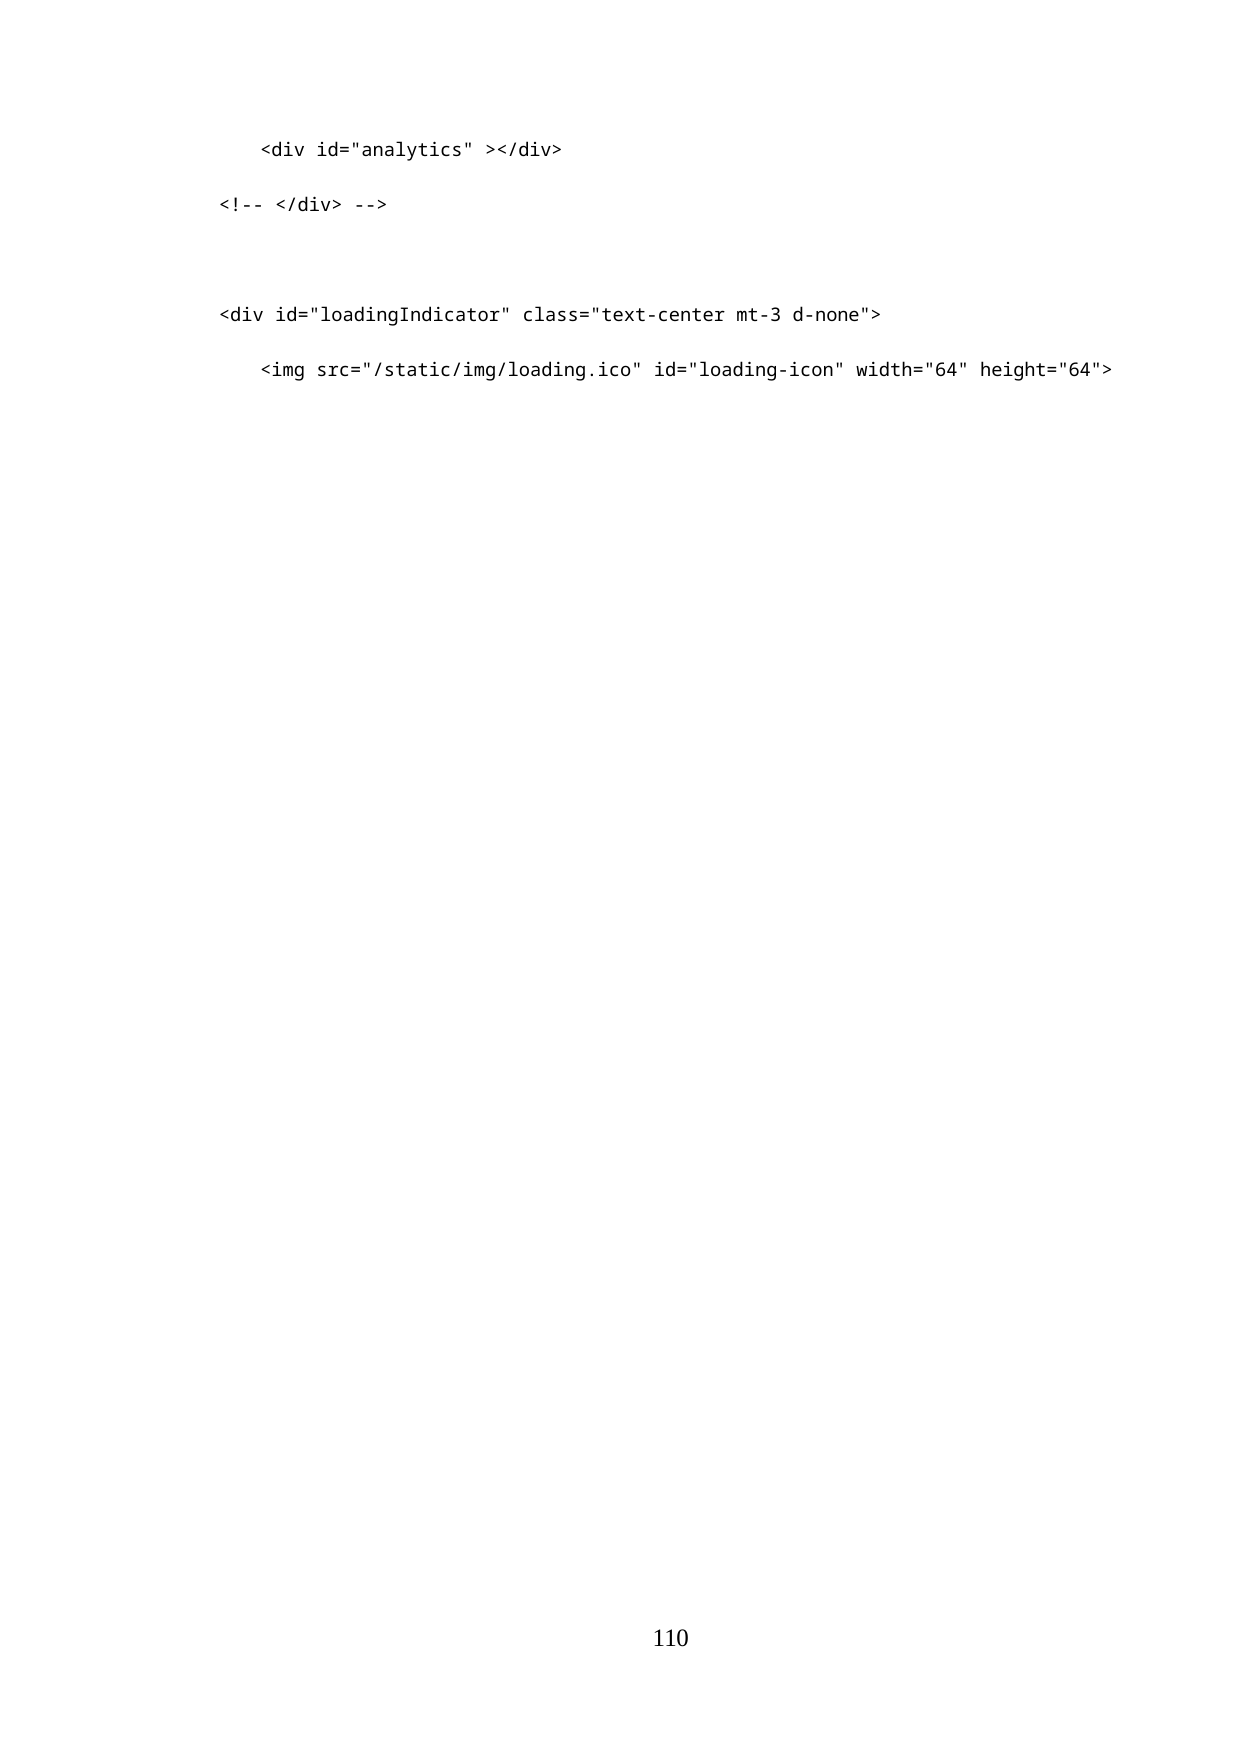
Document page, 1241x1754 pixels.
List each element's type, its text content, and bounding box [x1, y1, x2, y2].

text <div id="analytics" ></div> [260, 136, 1240, 161]
text <div id="loadingIndicator" class="text-center mt-3 d-none"> [219, 301, 1240, 327]
text <!-- </div> --> [219, 191, 1240, 217]
text <img src="/static/img/loading.ico" id="loading-icon" width="64" height="64"> [260, 357, 1240, 382]
